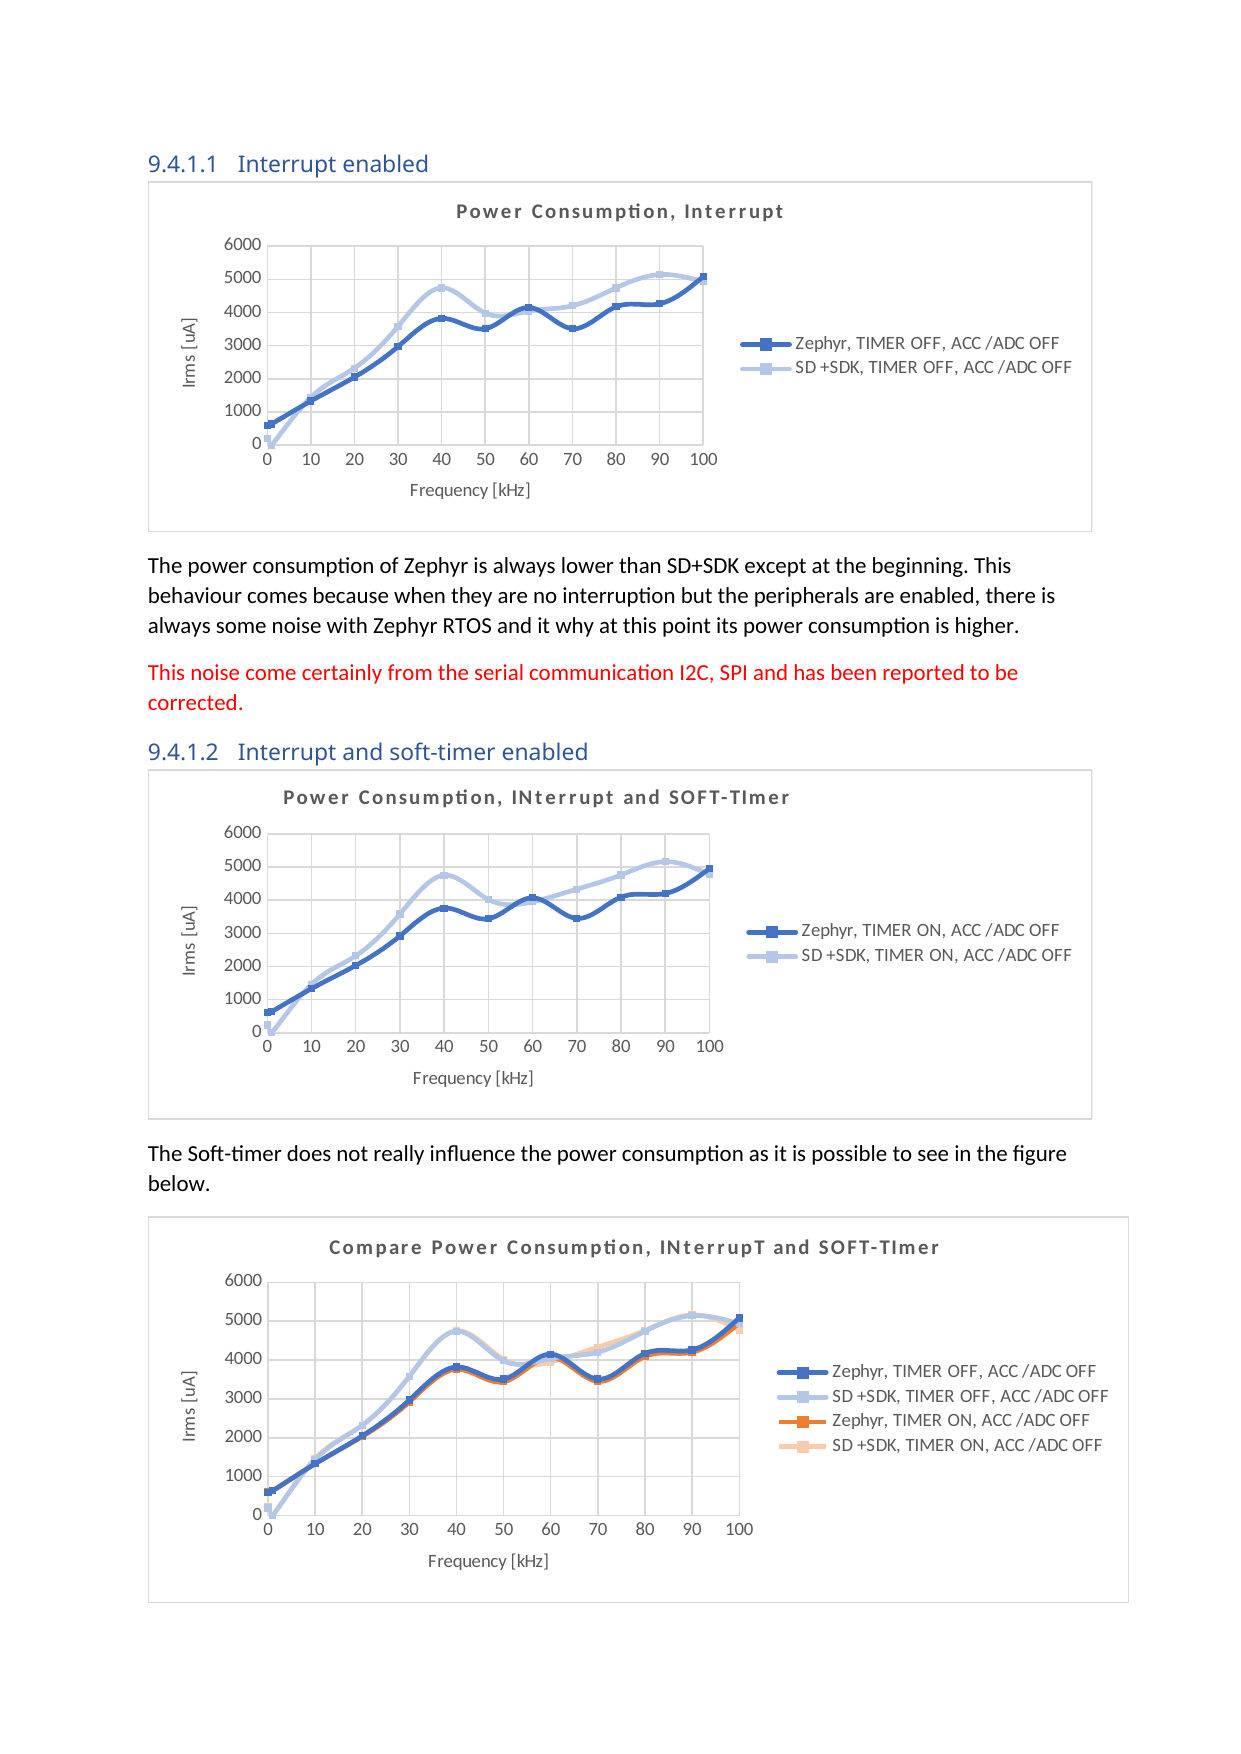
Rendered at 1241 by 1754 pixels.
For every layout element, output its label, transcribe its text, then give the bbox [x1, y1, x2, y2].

subtitle Interrupt and soft-timer enabled [148, 735, 1093, 767]
text This noise come certainly from the serial communication I2C, SPI and has been reported to be corrected. [148, 658, 1093, 717]
subtitle Interrupt enabled [148, 148, 1093, 179]
text The Soft-timer does not really influence the power consumption as it is possible to see in the figure below. [148, 1139, 1093, 1197]
text The power consumption of Zephyr is always lower than SD+SDK except at the beginning. This behaviour comes because when they are no interruption but the peripherals are enabled, there is always some noise with Zephyr RTOS and it why at this point its power consumption is higher. [148, 551, 1093, 639]
